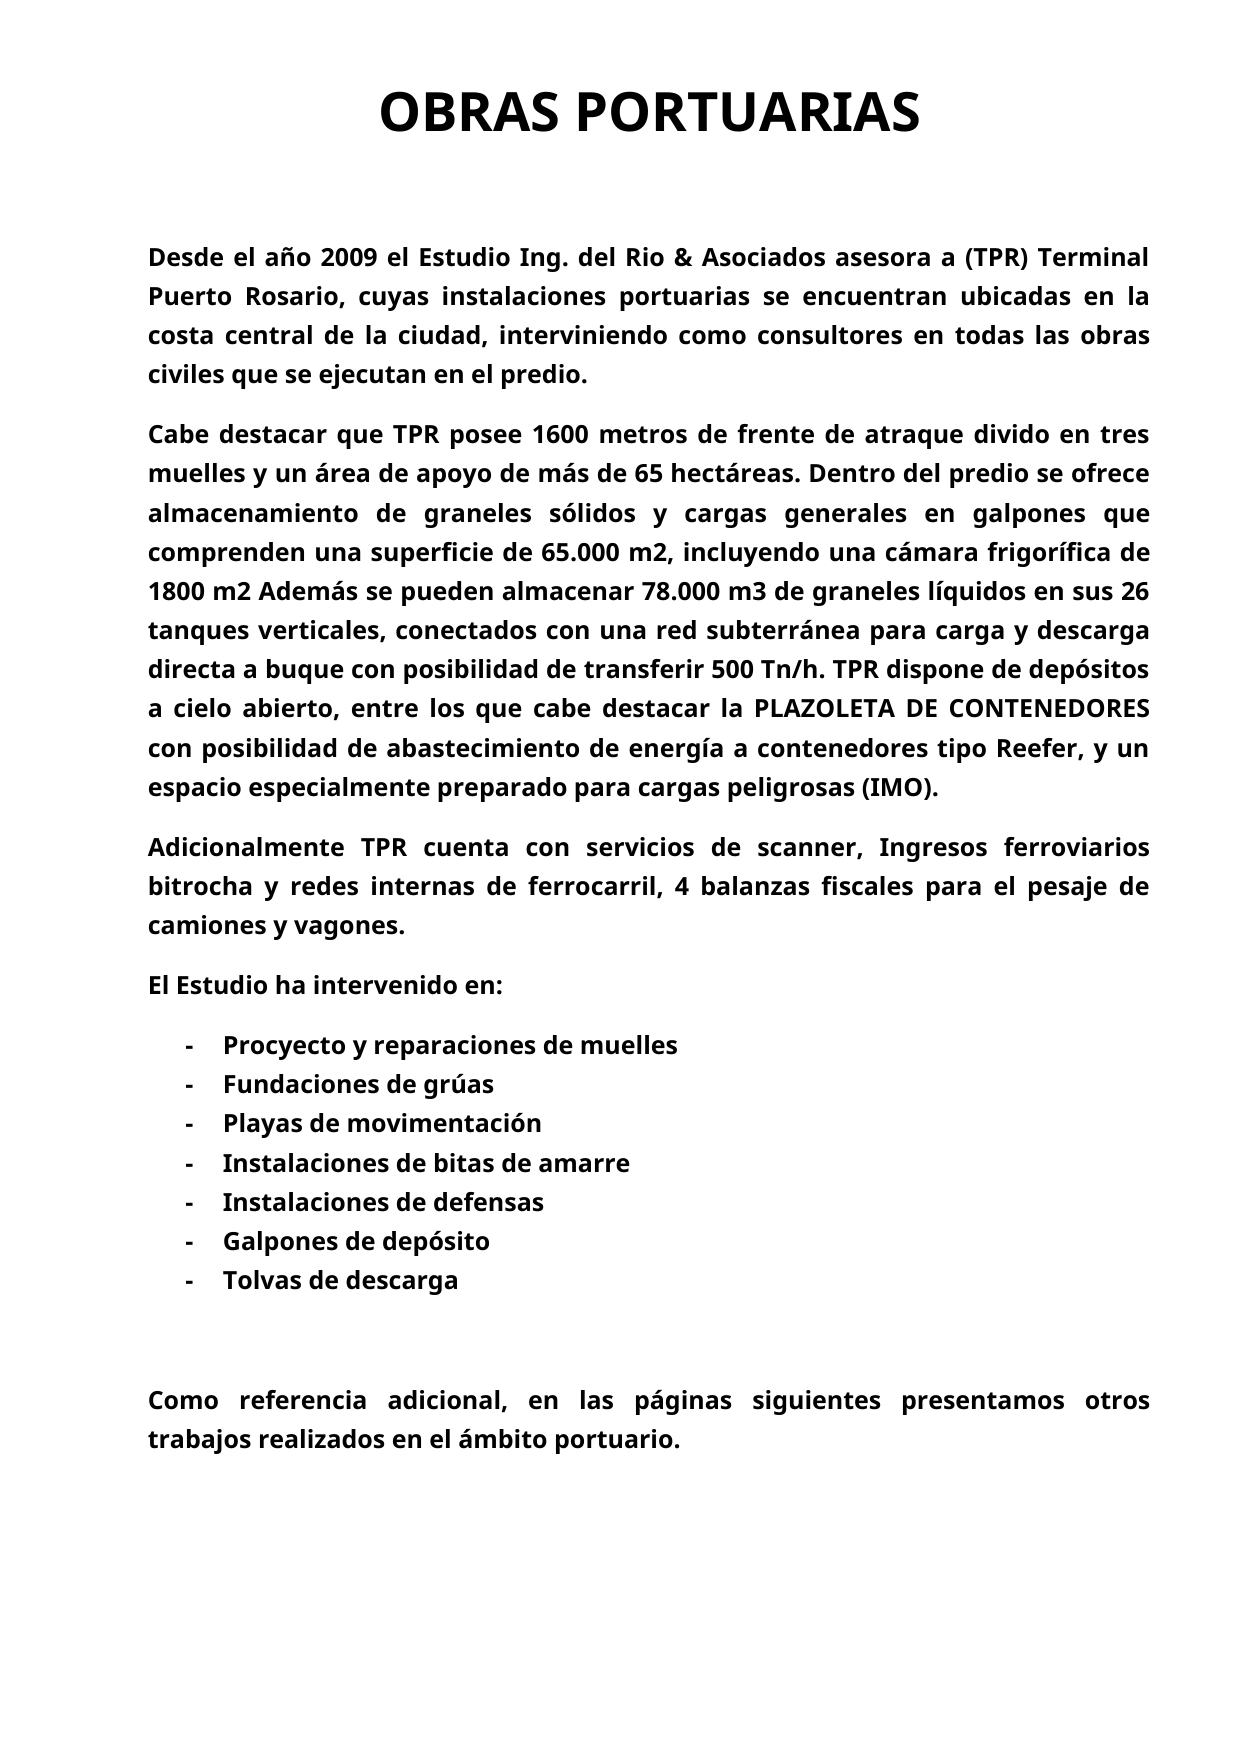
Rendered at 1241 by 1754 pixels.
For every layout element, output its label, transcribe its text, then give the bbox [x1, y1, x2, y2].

list Instalaciones de bitas de amarre [185, 1145, 1152, 1179]
list Tolvas de descarga [185, 1263, 1152, 1297]
list Instalaciones de defensas [185, 1184, 1152, 1218]
text Desde el año 2009 el Estudio Ing. del Rio & Asociados asesora a (TPR) Terminal Puerto Rosario, cuyas instalaciones portuarias se encuentran ubicadas en la costa central de la ciudad, interviniendo como consultores en todas las obras civiles que se ejecutan en el predio. [148, 239, 1152, 391]
text El Estudio ha intervenido en: [148, 968, 1152, 1002]
list Galpones de depósito [185, 1224, 1152, 1258]
list Procyecto y reparaciones de muelles [185, 1028, 1152, 1062]
list Fundaciones de grúas [185, 1067, 1152, 1101]
text Cabe destacar que TPR posee 1600 metros de frente de atraque divido en tres muelles y un área de apoyo de más de 65 hectáreas. Dentro del predio se ofrece almacenamiento de graneles sólidos y cargas generales en galpones que comprenden una superficie de 65.000 m2, incluyendo una cámara frigorífica de 1800 m2 Además se pueden almacenar 78.000 m3 de graneles líquidos en sus 26 tanques verticales, conectados con una red subterránea para carga y descarga directa a buque con posibilidad de transferir 500 Tn/h. TPR dispone de depósitos a cielo abierto, entre los que cabe destacar la PLAZOLETA DE CONTENEDORES con posibilidad de abastecimiento de energía a contenedores tipo Reefer, y un espacio especialmente preparado para cargas peligrosas (IMO). [148, 417, 1152, 803]
text OBRAS PORTUARIAS [148, 74, 1152, 148]
text Como referencia adicional, en las páginas siguientes presentamos otros trabajos realizados en el ámbito portuario. [148, 1383, 1152, 1456]
text Adicionalmente TPR cuenta con servicios de scanner, Ingresos ferroviarios bitrocha y redes internas de ferrocarril, 4 balanzas fiscales para el pesaje de camiones y vagones. [148, 829, 1152, 942]
list Playas de movimentación [185, 1106, 1152, 1140]
